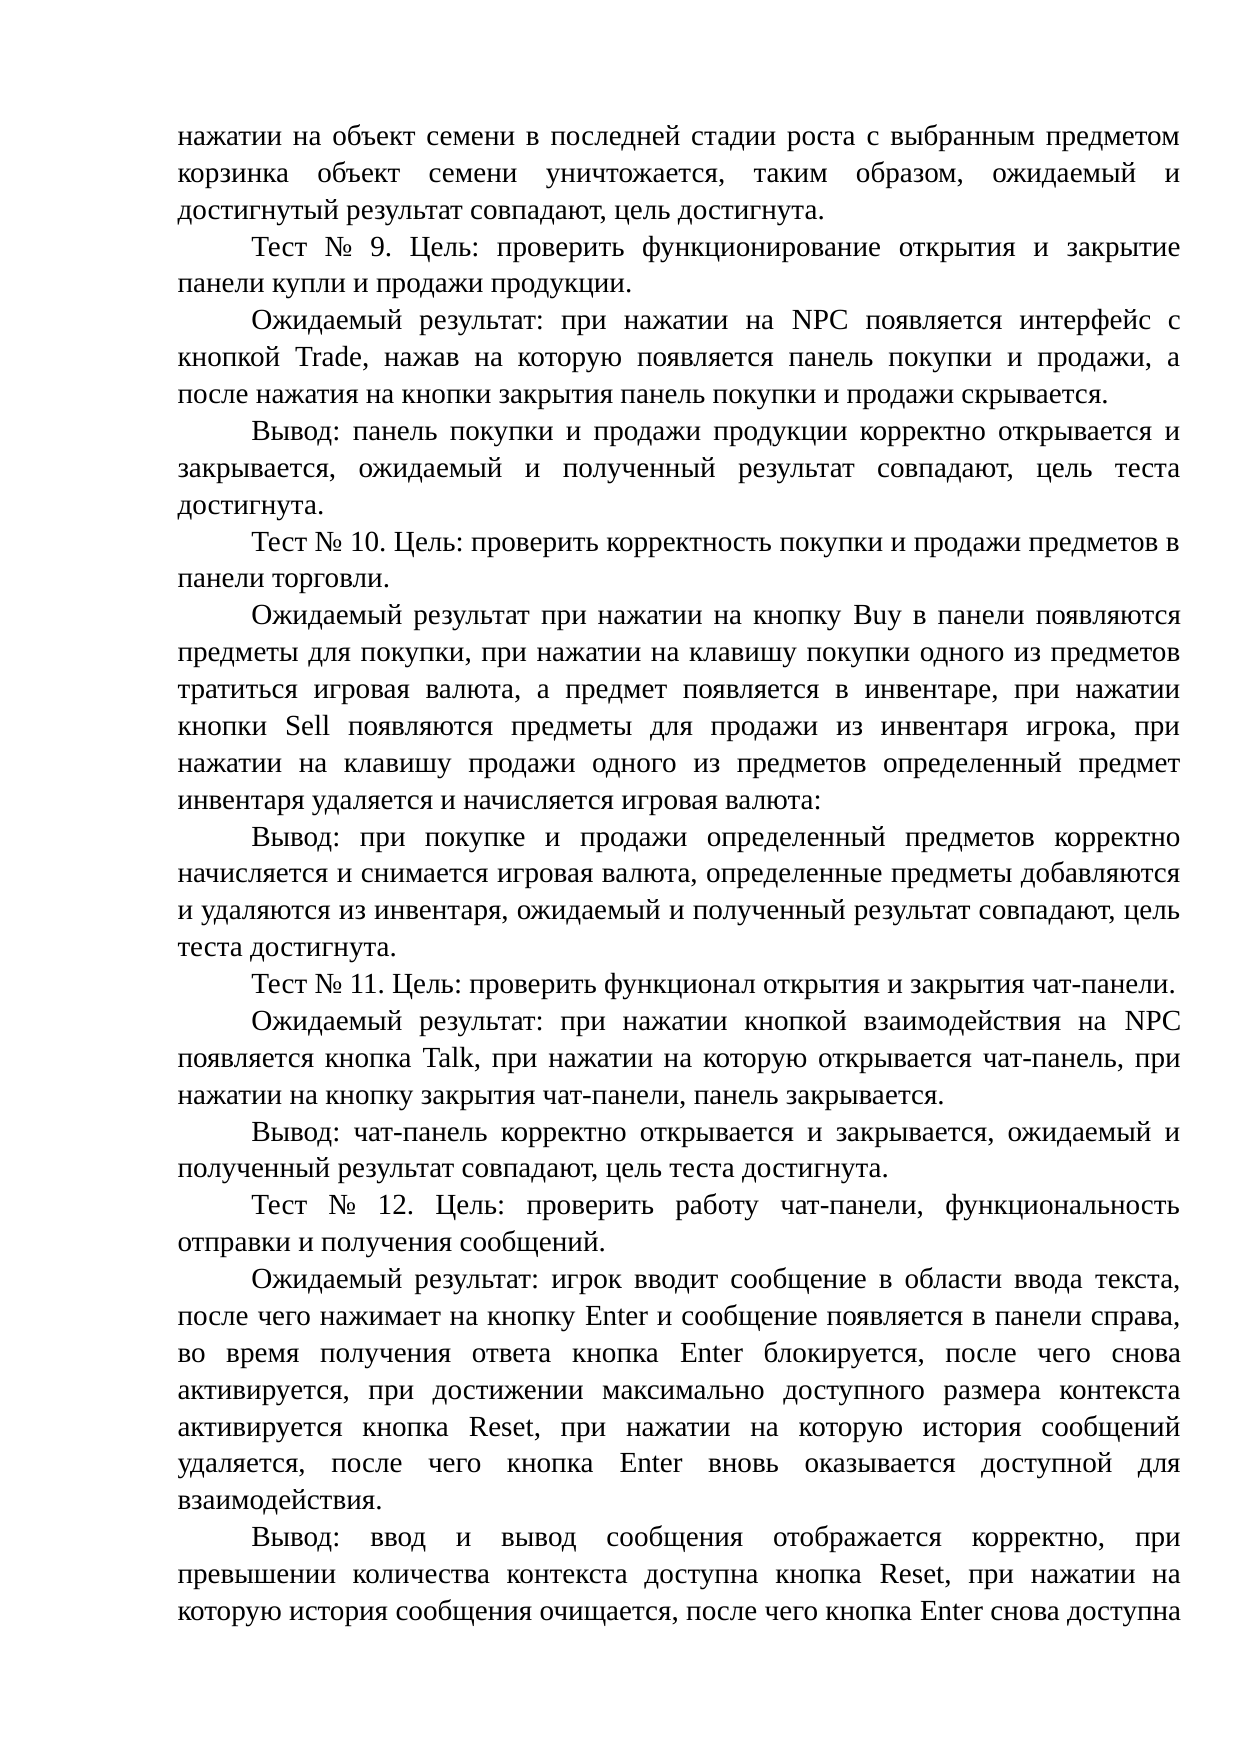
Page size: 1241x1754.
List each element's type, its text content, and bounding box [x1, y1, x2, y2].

text Вывод: при покупке и продажи определенный предметов корректно начисляется и снимается игровая валюта, определенные предметы добавляются и удаляются из инвентаря, ожидаемый и полученный результат совпадают, цель теста достигнута. [177, 819, 1181, 963]
text Вывод: панель покупки и продажи продукции корректно открывается и закрывается, ожидаемый и полученный результат совпадают, цель теста достигнута. [177, 413, 1181, 520]
text Ожидаемый результат: игрок вводит сообщение в области ввода текста, после чего нажимает на кнопку Enter и сообщение появляется в панели справа, во время получения ответа кнопка Enter блокируется, после чего снова активируется, при достижении максимально доступного размера контекста активируется кнопка Reset, при нажатии на которую история сообщений удаляется, после чего кнопка Enter вновь оказывается доступной для взаимодействия. [177, 1261, 1181, 1516]
text Вывод: чат-панель корректно открывается и закрывается, ожидаемый и полученный результат совпадают, цель теста достигнута. [177, 1114, 1181, 1184]
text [177, 1519, 1181, 1627]
text Ожидаемый результат: при нажатии на NPC появляется интерфейс с кнопкой Trade, нажав на которую появляется панель покупки и продажи, а после нажатия на кнопки закрытия панель покупки и продажи скрывается. [177, 302, 1181, 410]
text Тест № 11. Цель: проверить функционал открытия и закрытия чат-панели. [177, 966, 1181, 1000]
text Тест № 9. Цель: проверить функционирование открытия и закрытие панели купли и продажи продукции. [177, 229, 1181, 299]
text Ожидаемый результат при нажатии на кнопку Buy в панели появляются предметы для покупки, при нажатии на клавишу покупки одного из предметов тратиться игровая валюта, а предмет появляется в инвентаре, при нажатии кнопки Sell появляются предметы для продажи из инвентаря игрока, при нажатии на клавишу продажи одного из предметов определенный предмет инвентаря удаляется и начисляется игровая валюта: [177, 597, 1181, 815]
text Тест № 10. Цель: проверить корректность покупки и продажи предметов в панели торговли. [177, 524, 1181, 594]
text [177, 118, 1181, 225]
text Тест № 12. Цель: проверить работу чат-панели, функциональность отправки и получения сообщений. [177, 1187, 1181, 1258]
text Ожидаемый результат: при нажатии кнопкой взаимодействия на NPC появляется кнопка Talk, при нажатии на которую открывается чат-панель, при нажатии на кнопку закрытия чат-панели, панель закрывается. [177, 1003, 1181, 1110]
